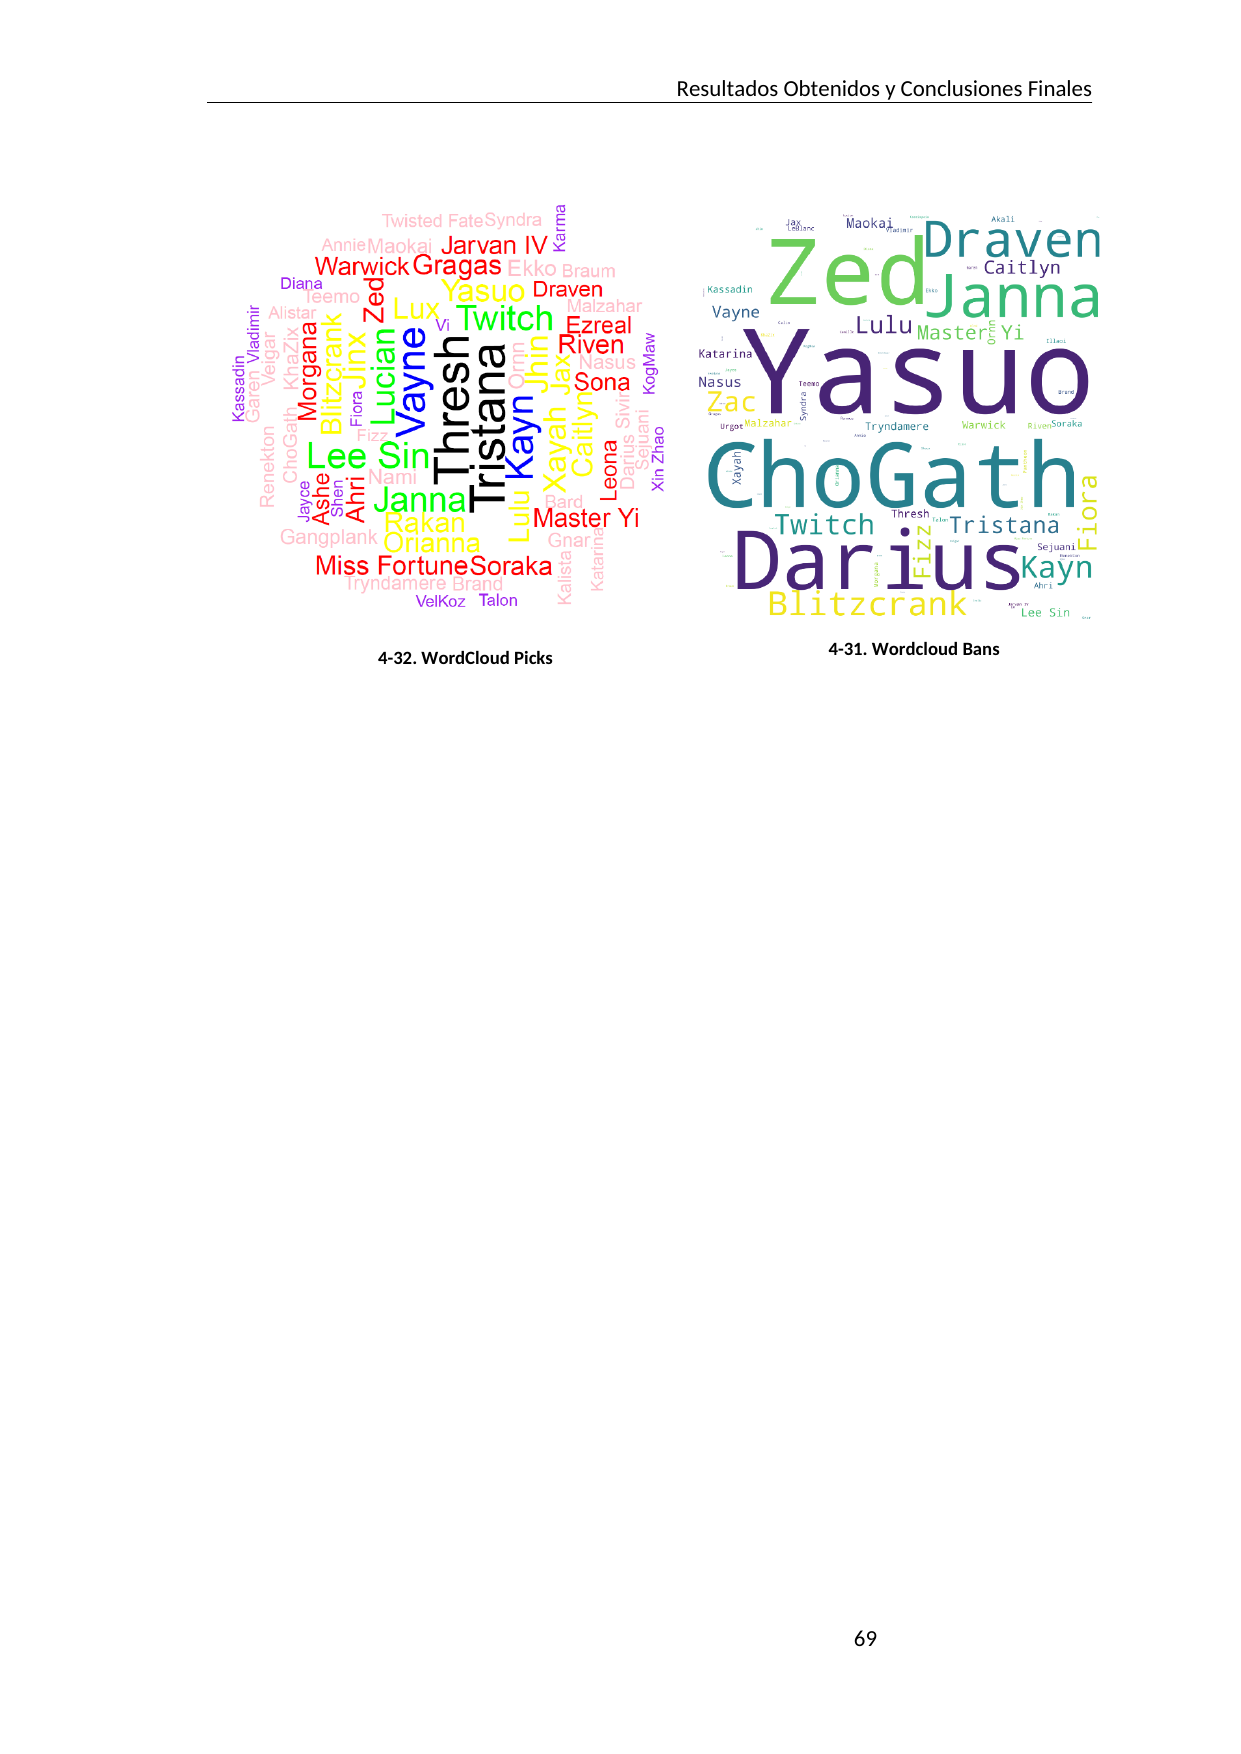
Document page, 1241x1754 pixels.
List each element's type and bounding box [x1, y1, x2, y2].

picture [210, 178, 686, 634]
picture [696, 213, 1100, 617]
